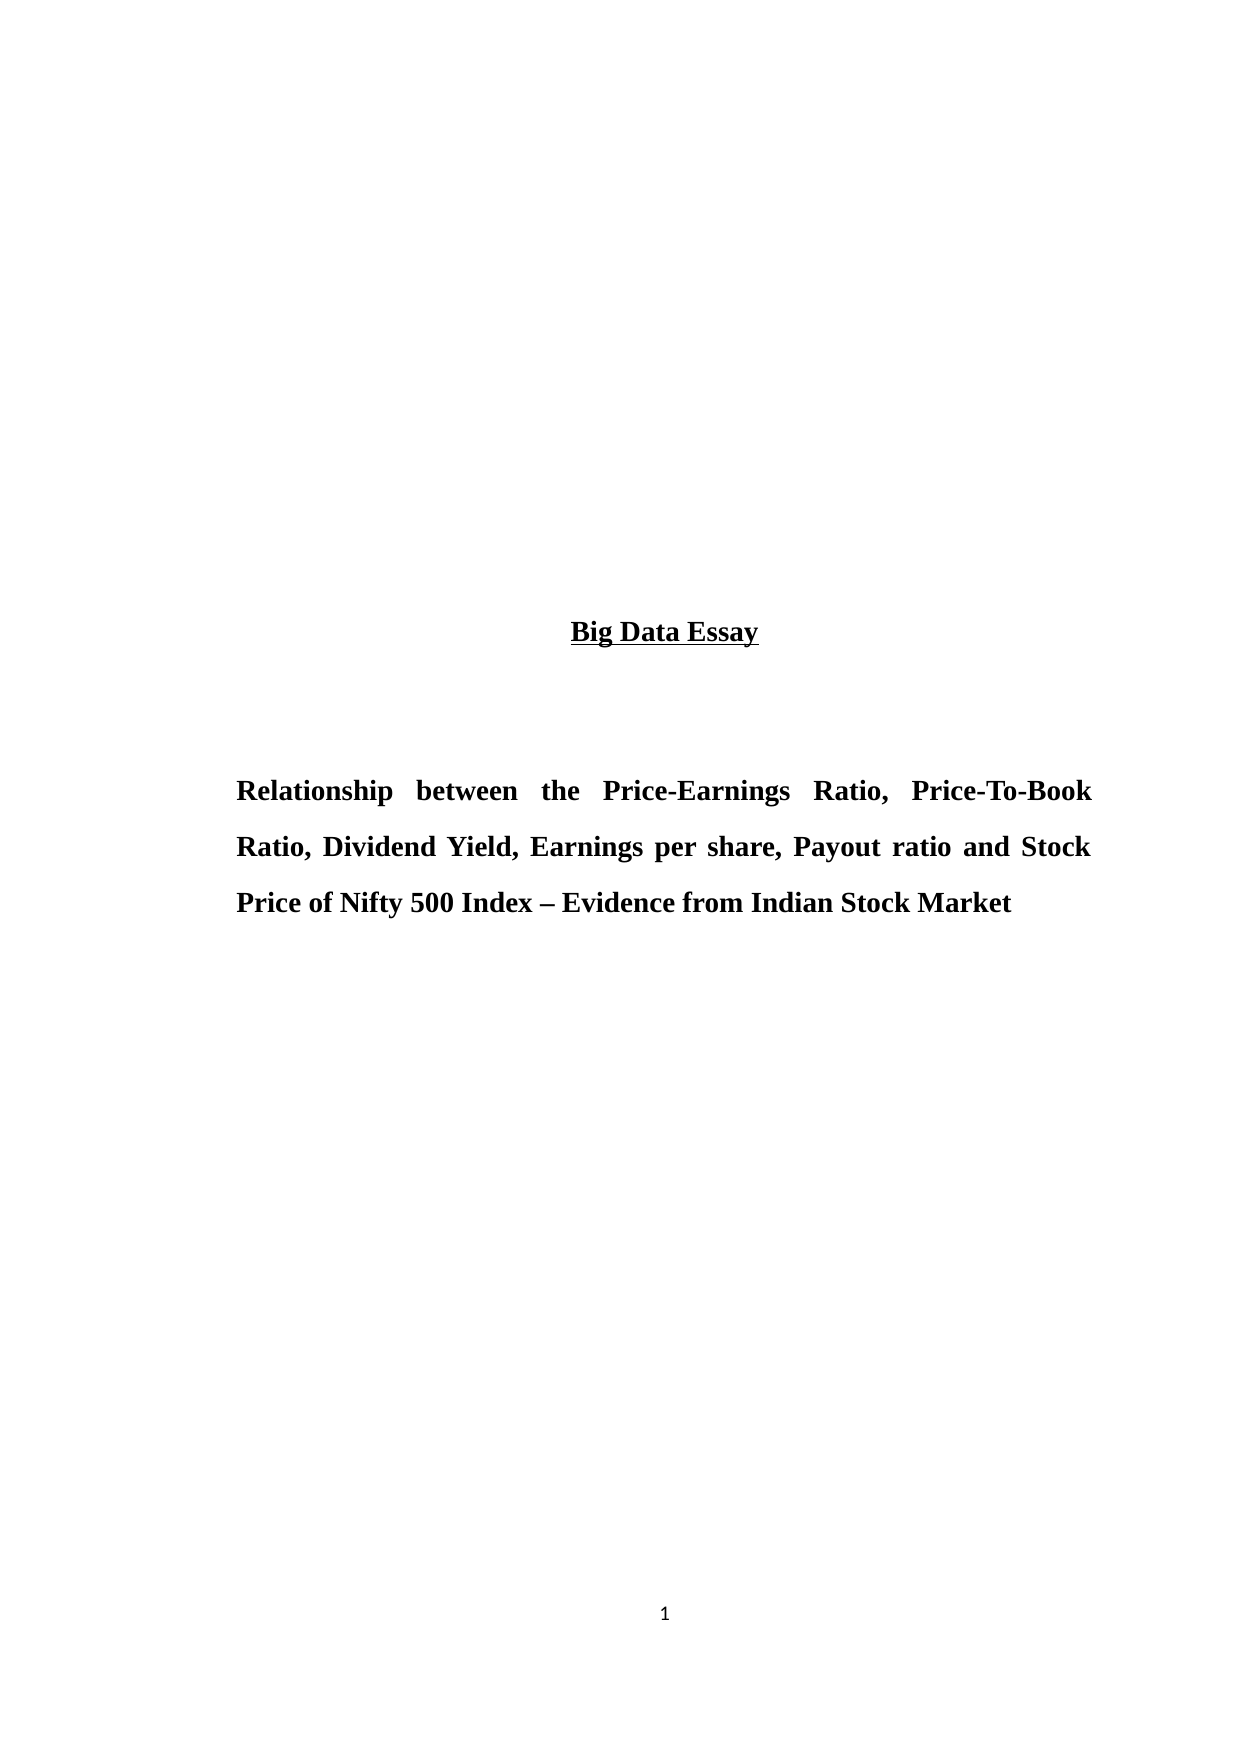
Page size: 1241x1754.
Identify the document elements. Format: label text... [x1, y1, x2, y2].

text Big Data Essay [236, 613, 1092, 650]
text Relationship between the Price-Earnings Ratio, Price-To-Book Ratio, Dividend Yield, Earnings per share, Payout ratio and Stock Price of Nifty 500 Index – Evidence from Indian Stock Market [236, 771, 1092, 921]
